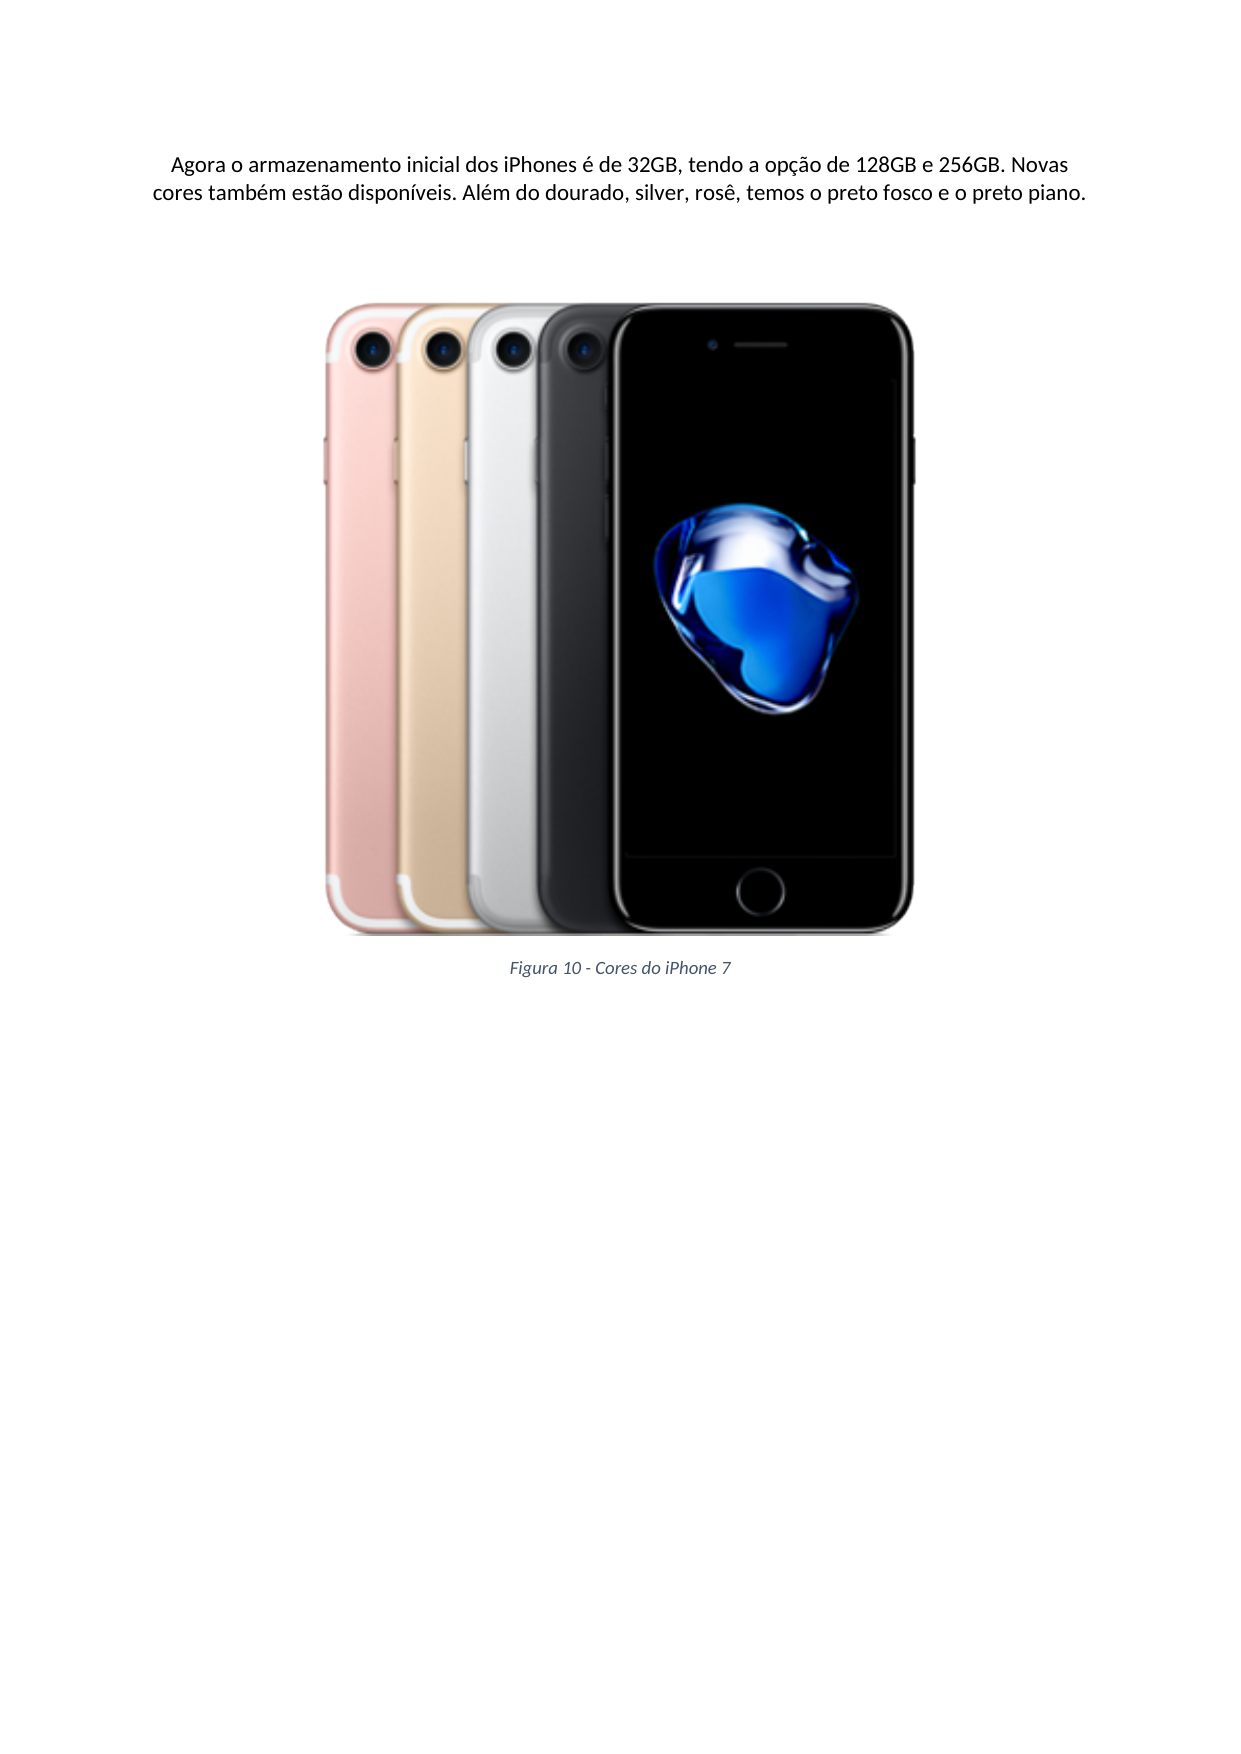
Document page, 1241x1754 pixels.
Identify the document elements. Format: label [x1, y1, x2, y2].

picture [311, 206, 929, 936]
